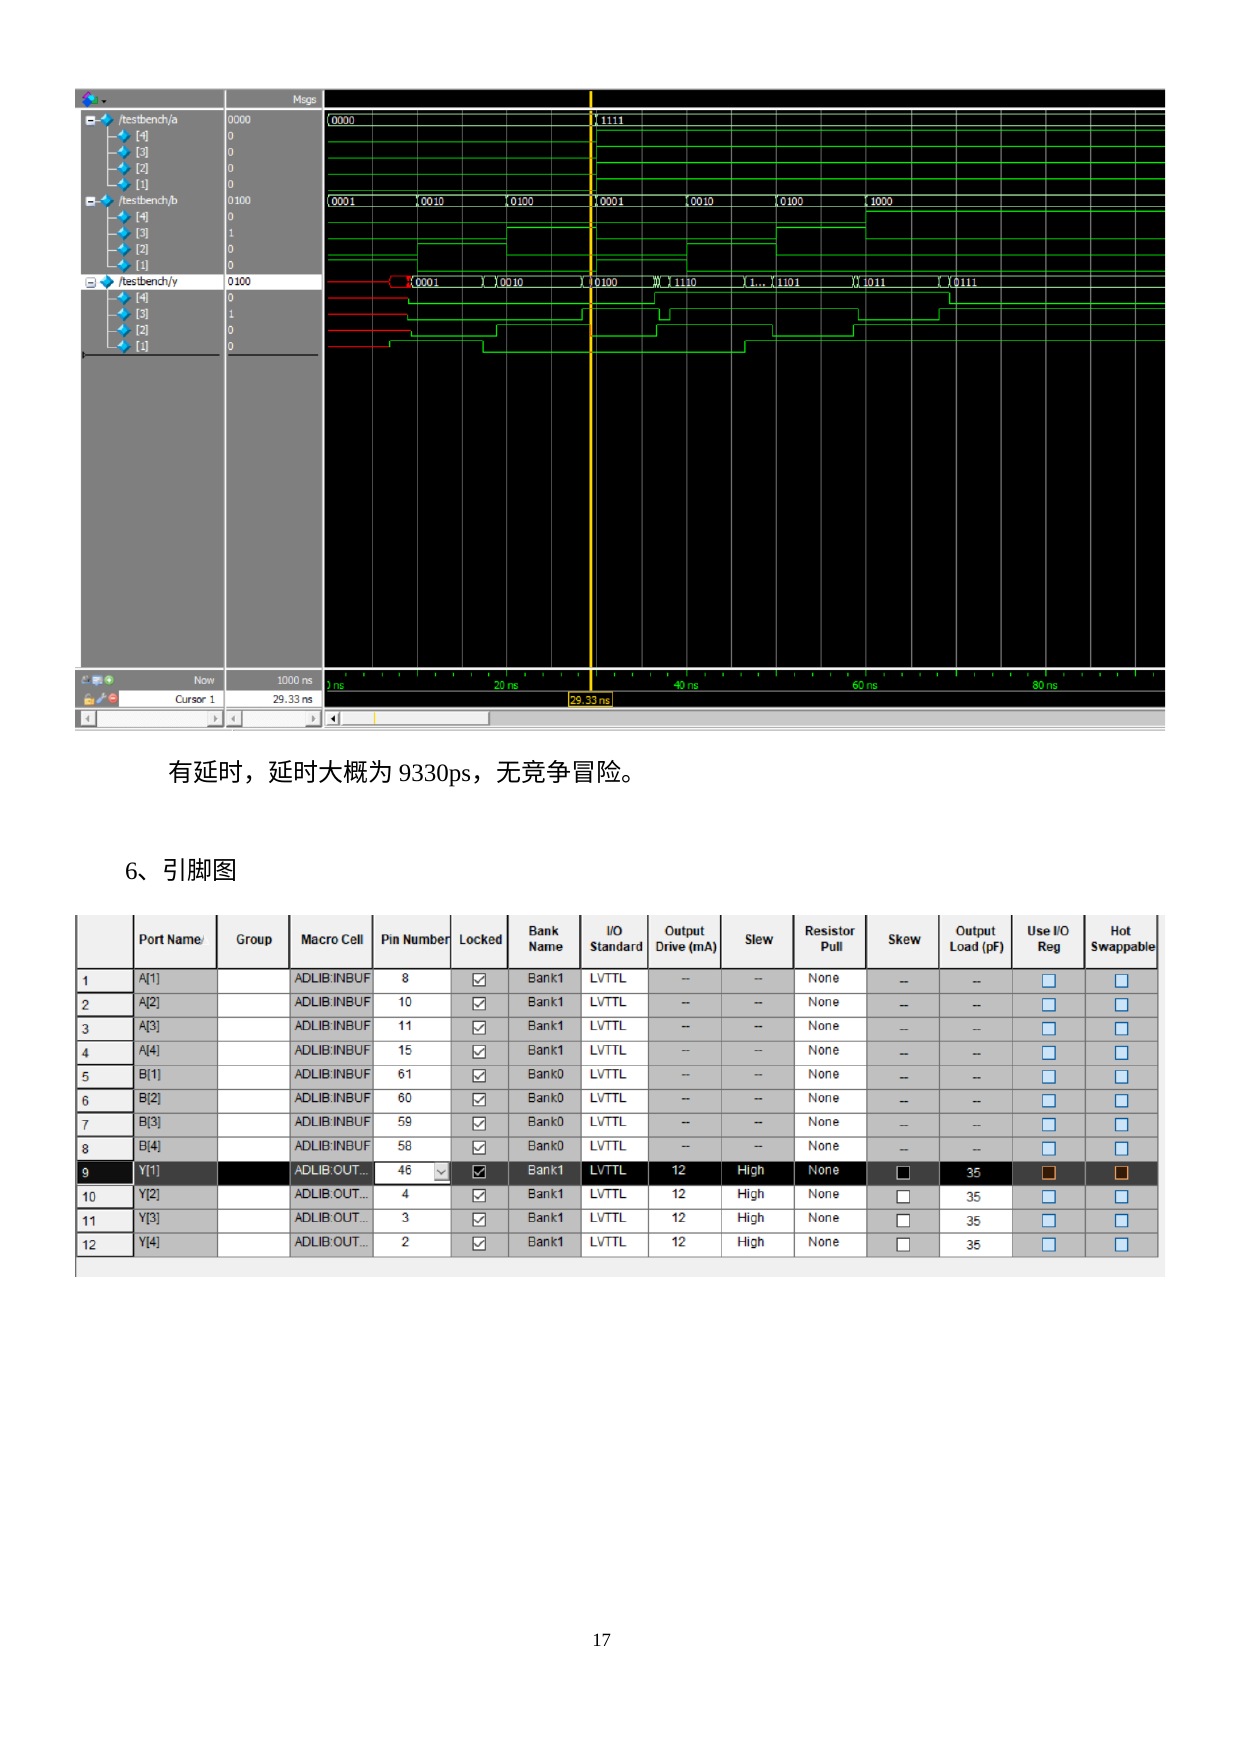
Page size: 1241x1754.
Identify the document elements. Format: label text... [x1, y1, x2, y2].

picture [75, 88, 1166, 731]
picture [75, 915, 1166, 1277]
text 6、引脚图 [75, 836, 1165, 901]
text 有延时，延时大概为9330ps，无竞争冒险。 [119, 738, 1165, 803]
